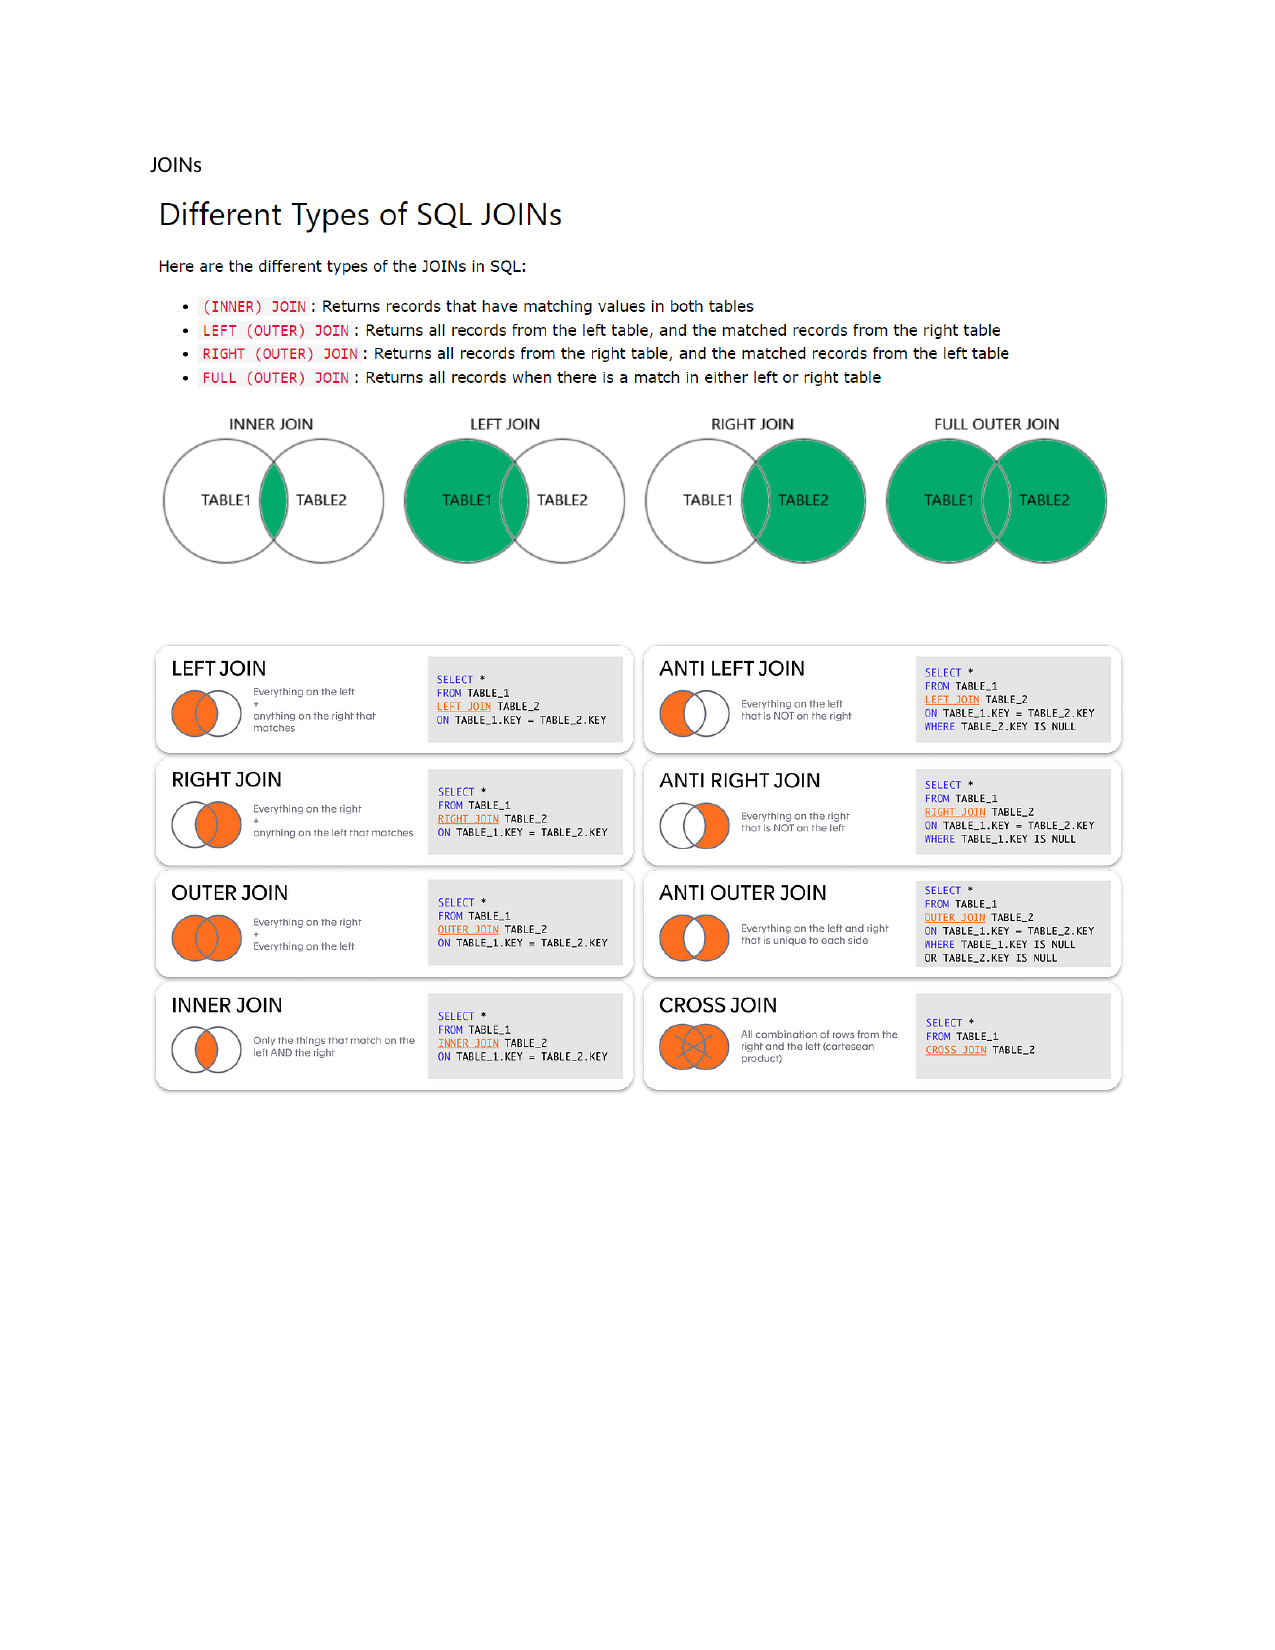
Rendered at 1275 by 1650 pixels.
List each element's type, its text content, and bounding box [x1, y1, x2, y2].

picture [150, 642, 1125, 1096]
text JOINs [150, 150, 1125, 178]
picture [150, 196, 1125, 577]
